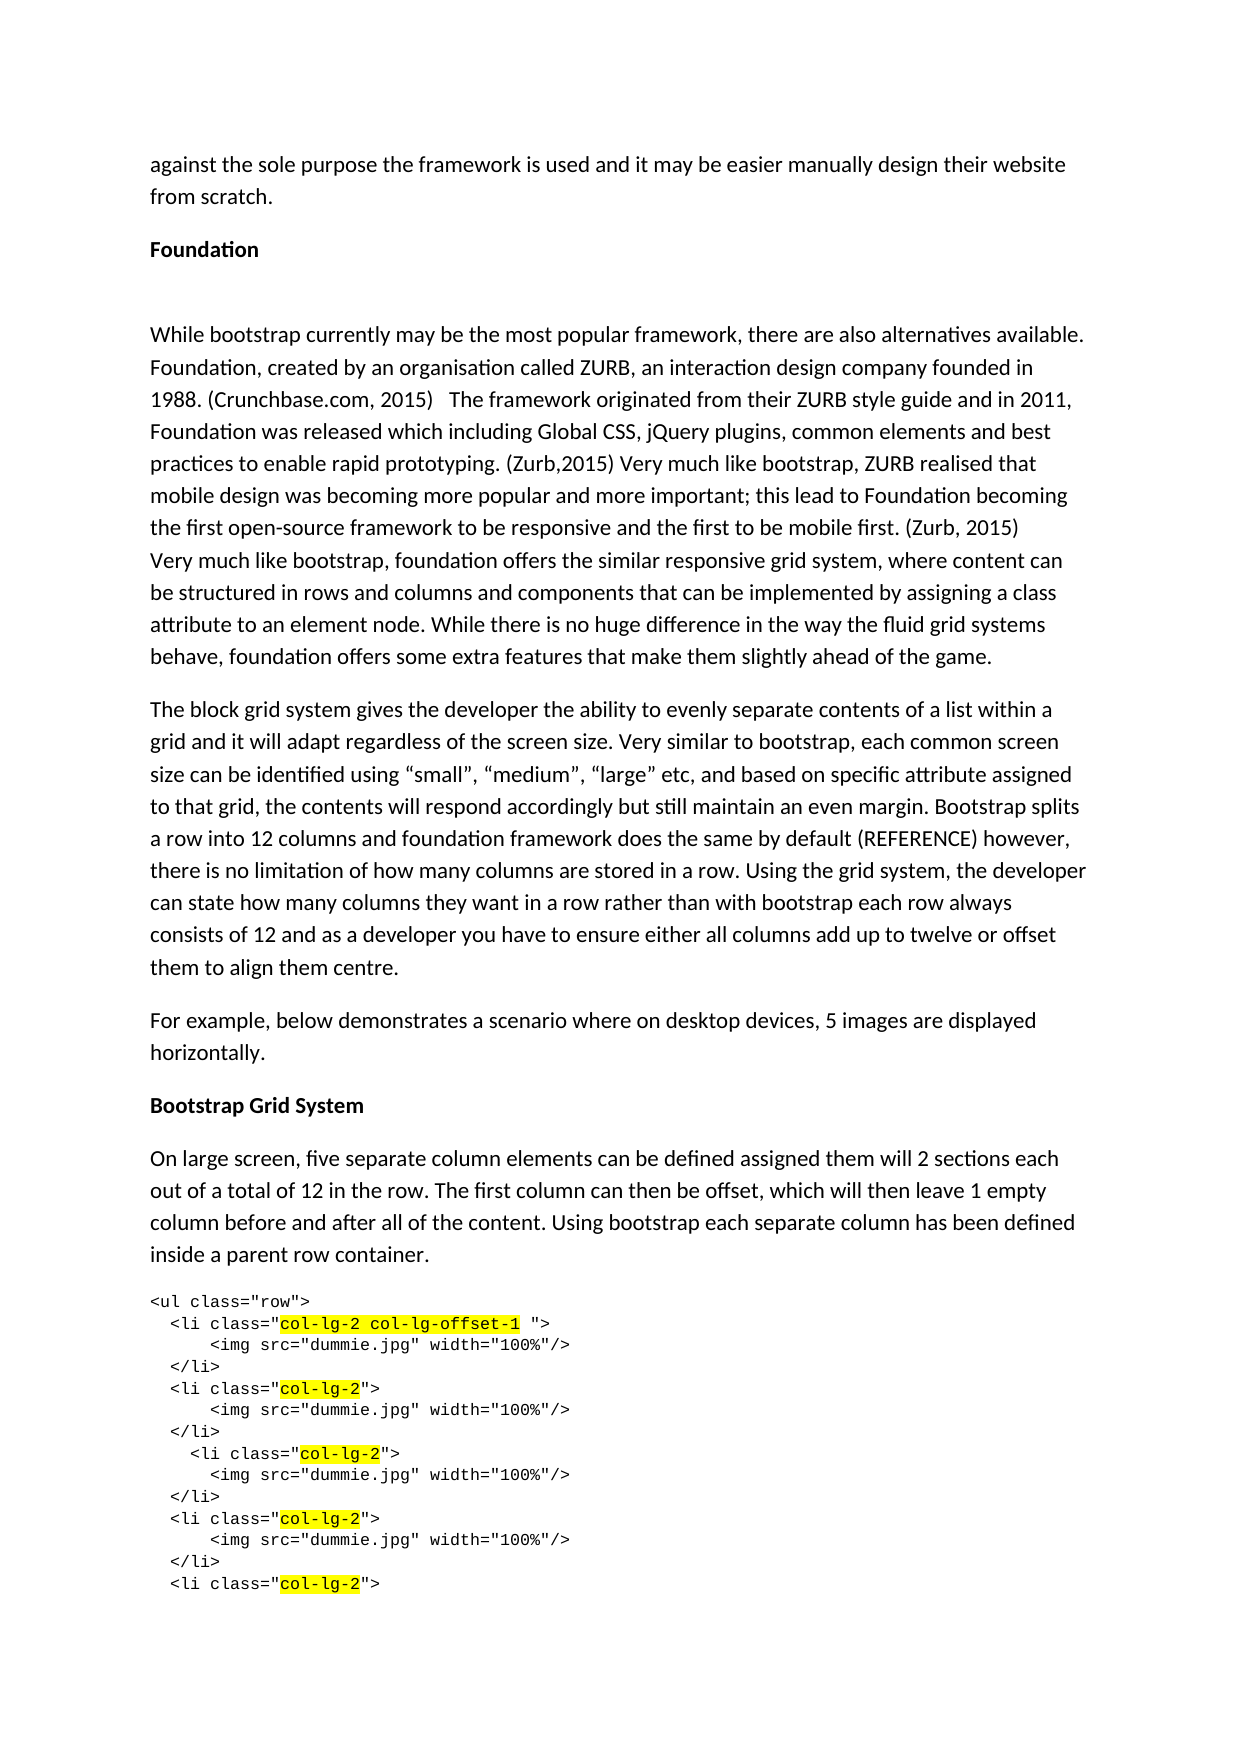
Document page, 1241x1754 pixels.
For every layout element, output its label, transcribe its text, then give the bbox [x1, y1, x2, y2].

text <li class="col-lg-2"> [150, 1445, 300, 1464]
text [150, 150, 1090, 210]
text <li class="col-lg-2"> [150, 1510, 280, 1529]
text <li class="col-lg-2"> [380, 1445, 1090, 1464]
text <img src="dummie.jpg" width="100%"/> [150, 1467, 1090, 1486]
text </li> [150, 1554, 1090, 1572]
text </li> [150, 1424, 1090, 1442]
text <li class="col-lg-2"> [360, 1510, 1090, 1529]
text </li> [150, 1489, 1090, 1507]
text <ul class="row"> [150, 1294, 1090, 1312]
text Foundation [150, 235, 1090, 263]
text <li class="col-lg-2"> [360, 1380, 1090, 1399]
text <li class="col-lg-2 col-lg-offset-1 "> [520, 1315, 1090, 1334]
text <img src="dummie.jpg" width="100%"/> [150, 1532, 1090, 1551]
text Bootstrap Grid System [150, 1091, 1090, 1119]
text <img src="dummie.jpg" width="100%"/> [150, 1337, 1090, 1356]
text <img src="dummie.jpg" width="100%"/> [150, 1402, 1090, 1421]
text </li> [150, 1359, 1090, 1377]
text For example, below demonstrates a scenario where on desktop devices, 5 images are displayed horizontally. [150, 1006, 1090, 1066]
text <li class="col-lg-2"> [150, 1380, 280, 1399]
text On large screen, five separate column elements can be defined assigned them will 2 sections each out of a total of 12 in the row. The first column can then be offset, which will then leave 1 empty column before and after all of the content. Using bootstrap each separate column has been defined inside a parent row container. [150, 1144, 1090, 1269]
text <li class="col-lg-2"> [360, 1575, 1090, 1594]
text <li class="col-lg-2 col-lg-offset-1 "> [150, 1315, 280, 1334]
text While bootstrap currently may be the most popular framework, there are also alternatives available. Foundation, created by an organisation called ZURB, an interaction design company founded in 1988. (Crunchbase.com, 2015) The framework originated from their ZURB style guide and in 2011, Foundation was released which including Global CSS, jQuery plugins, common elements and best practices to enable rapid prototyping. (Zurb,2015) Very much like bootstrap, ZURB realised that mobile design was becoming more popular and more important; this lead to Foundation becoming the first open-source framework to be responsive and the first to be mobile first. (Zurb, 2015) Very much like bootstrap, foundation offers the similar responsive grid system, where content can be structured in rows and columns and components that can be implemented by assigning a class attribute to an element node. While there is no huge difference in the way the fluid grid systems behave, foundation offers some extra features that make them slightly ahead of the game. [150, 288, 1090, 670]
text <li class="col-lg-2"> [150, 1575, 280, 1594]
text The block grid system gives the developer the ability to evenly separate contents of a list within a grid and it will adapt regardless of the screen size. Very similar to bootstrap, each common screen size can be identified using “small”, “medium”, “large” etc, and based on specific attribute assigned to that grid, the contents will respond accordingly but still maintain an even margin. Bootstrap splits a row into 12 columns and foundation framework does the same by default (REFERENCE) however, there is no limitation of how many columns are stored in a row. Using the grid system, the developer can state how many columns they want in a row rather than with bootstrap each row always consists of 12 and as a developer you have to ensure either all columns add up to twelve or offset them to align them centre. [150, 695, 1090, 981]
